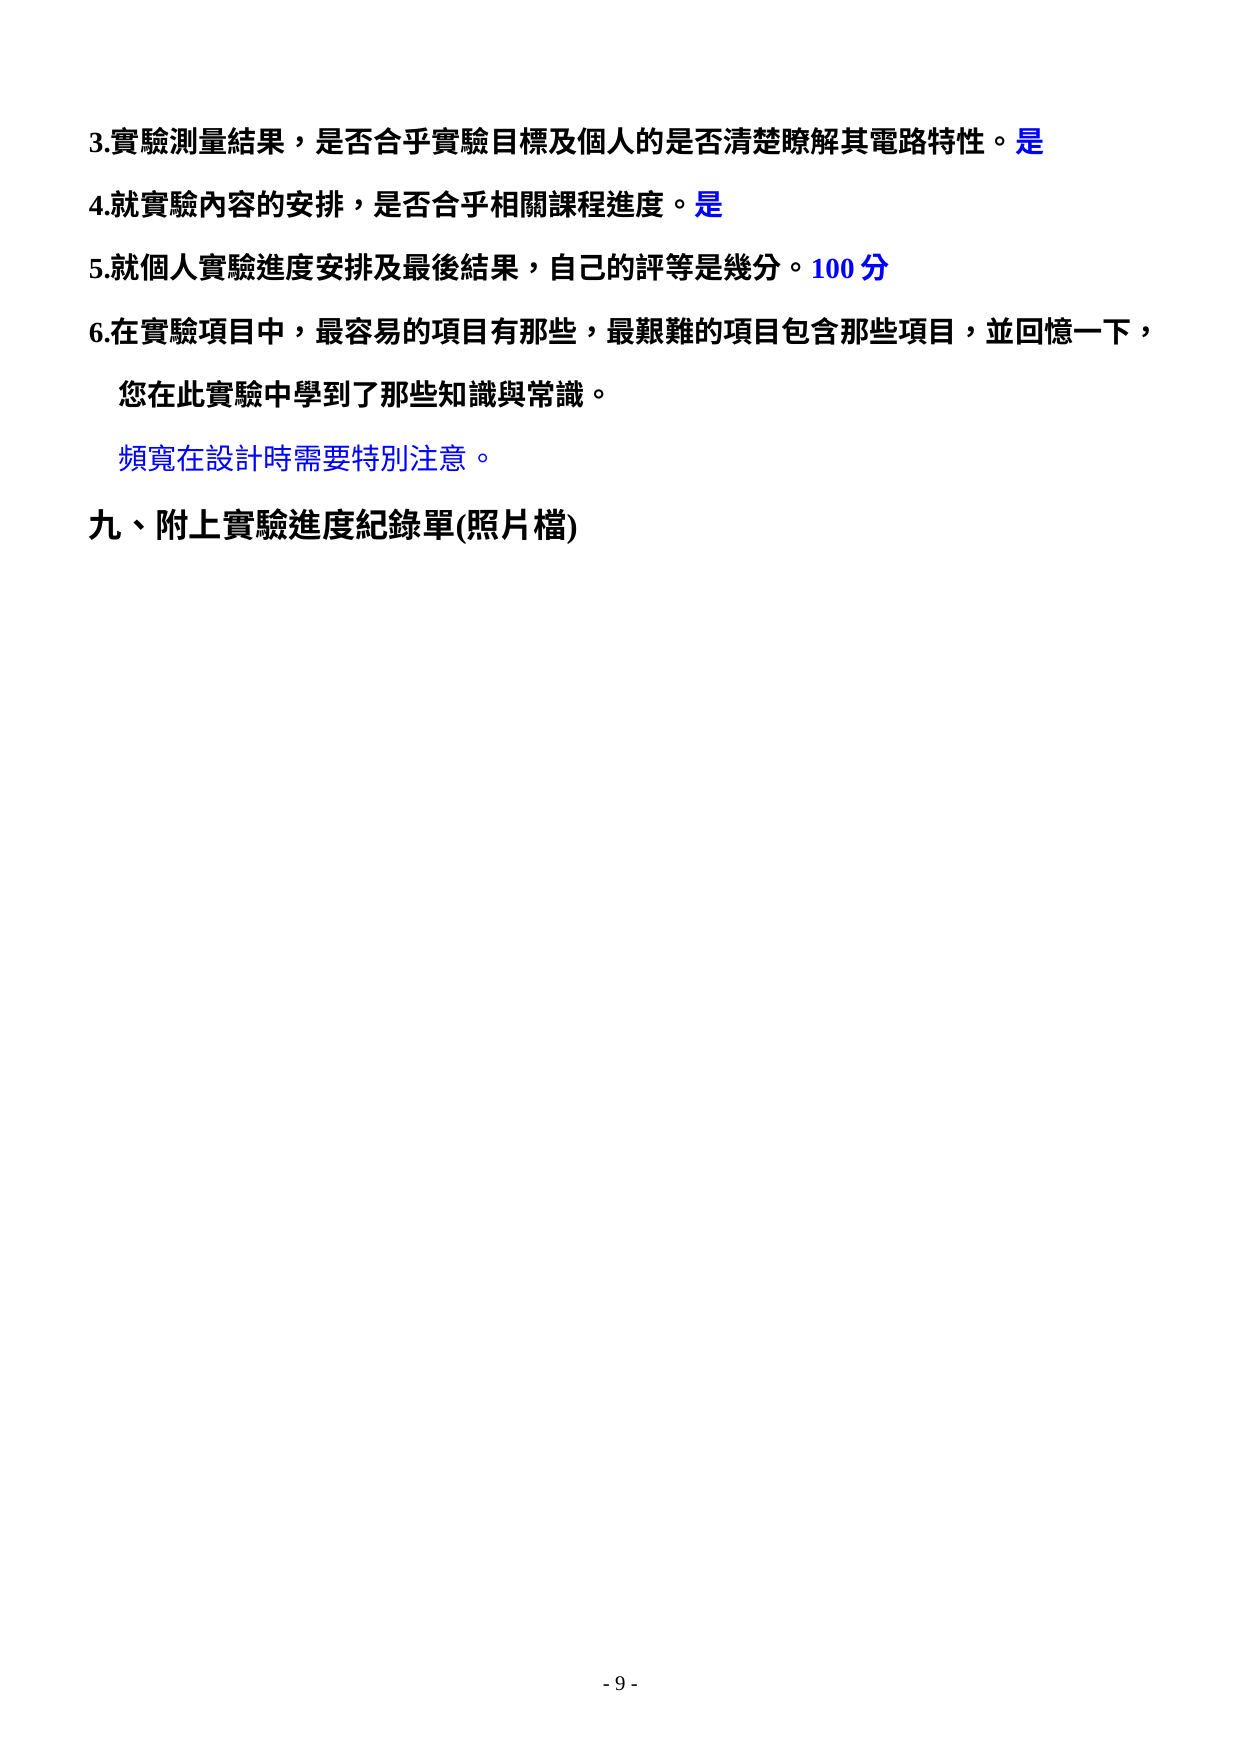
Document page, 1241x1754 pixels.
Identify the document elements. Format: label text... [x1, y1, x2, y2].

text 4.就實驗內容的安排，是否合乎相關課程進度。是 [89, 182, 1152, 224]
text 九、附上實驗進度紀錄單(照片檔) [89, 499, 1152, 547]
text 5.就個人實驗進度安排及最後結果，自己的評等是幾分。100分 [89, 245, 1152, 287]
text 6.在實驗項目中，最容易的項目有那些，最艱難的項目包含那些項目，並回憶一下，您在此實驗中學到了那些知識與常識。 [89, 308, 1152, 414]
text 3.實驗測量結果，是否合乎實驗目標及個人的是否清楚瞭解其電路特性。是 [89, 118, 1152, 160]
text 頻寬在設計時需要特別注意。 [89, 435, 1152, 478]
